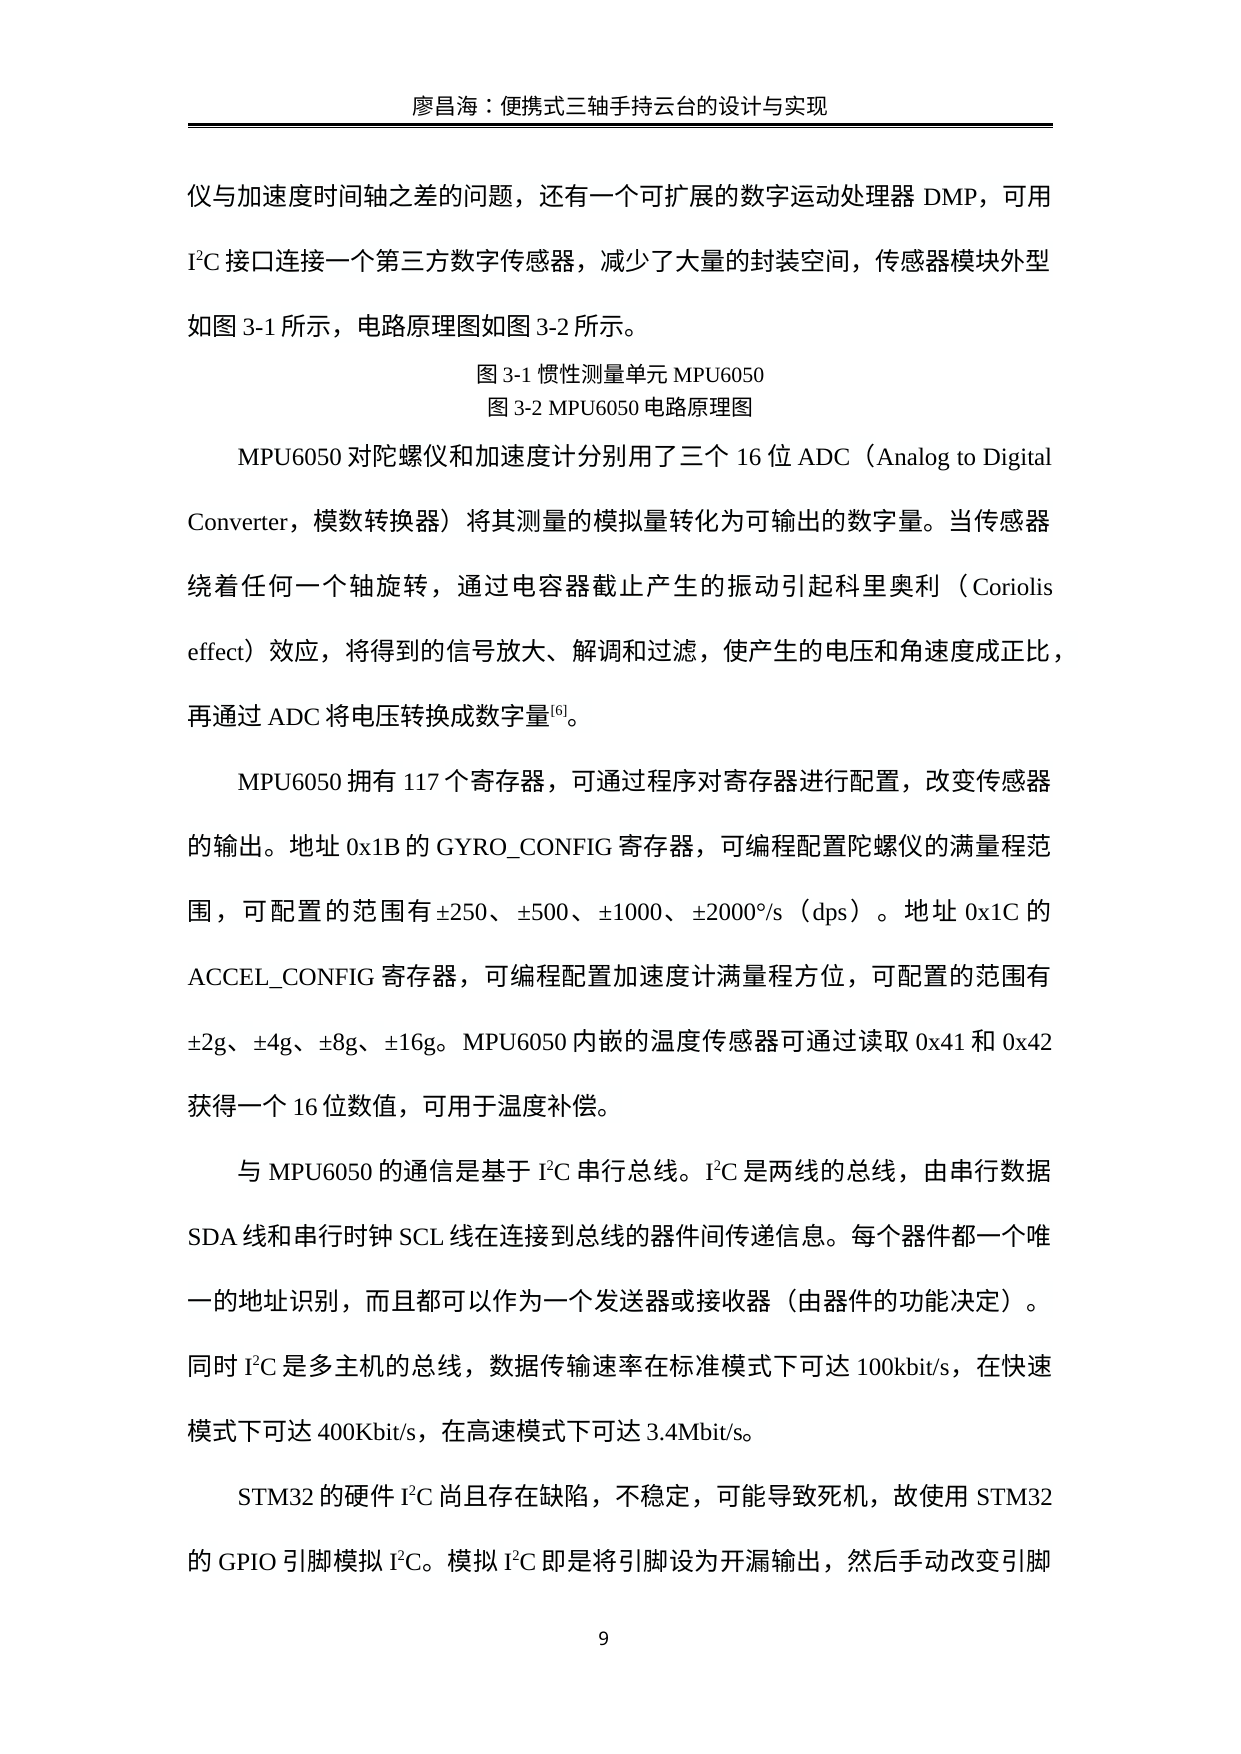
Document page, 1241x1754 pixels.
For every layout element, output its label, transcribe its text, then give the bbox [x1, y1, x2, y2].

text MPU6050对陀螺仪和加速度计分别用了三个16位ADC（Analog to Digital Converter，模数转换器）将其测量的模拟量转化为可输出的数字量。当传感器绕着任何一个轴旋转，通过电容器截止产生的振动引起科里奥利（Coriolis effect）效应，将得到的信号放大、解调和过滤，使产生的电压和角速度成正比，再通过ADC将电压转换成数字量[6]。 [187, 422, 1053, 747]
text 图3-2 MPU6050电路原理图 [187, 389, 1053, 422]
text 与MPU6050的通信是基于I2C串行总线。I2C是两线的总线，由串行数据SDA线和串行时钟SCL线在连接到总线的器件间传递信息。每个器件都一个唯一的地址识别，而且都可以作为一个发送器或接收器（由器件的功能决定）。同时I2C是多主机的总线，数据传输速率在标准模式下可达100kbit/s，在快速模式下可达400Kbit/s，在高速模式下可达3.4Mbit/s。 [187, 1137, 1053, 1462]
text MPU6050拥有117个寄存器，可通过程序对寄存器进行配置，改变传感器的输出。地址0x1B的GYRO_CONFIG寄存器，可编程配置陀螺仪的满量程范围，可配置的范围有±250、±500、±1000、±2000°/s（dps）。地址0x1C的ACCEL_CONFIG寄存器，可编程配置加速度计满量程方位，可配置的范围有±2g、±4g、±8g、±16g。MPU6050内嵌的温度传感器可通过读取0x41和0x42获得一个16位数值，可用于温度补偿。 [187, 985, 1053, 1137]
text 图3-1 惯性测量单元MPU6050 [187, 357, 1053, 389]
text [187, 1462, 1053, 1592]
text MPU6050拥有117个寄存器，可通过程序对寄存器进行配置，改变传感器的输出。地址0x1B的GYRO_CONFIG寄存器，可编程配置陀螺仪的满量程范围，可配置的范围有±250、±500、±1000、±2000°/s（dps）。地址0x1C的ACCEL_CONFIG寄存器，可编程配置加速度计满量程方位，可配置的范围有±2g、±4g、±8g、±16g。MPU6050内嵌的温度传感器可通过读取0x41和0x42获得一个16位数值，可用于温度补偿。 [187, 747, 1053, 984]
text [187, 162, 1053, 357]
